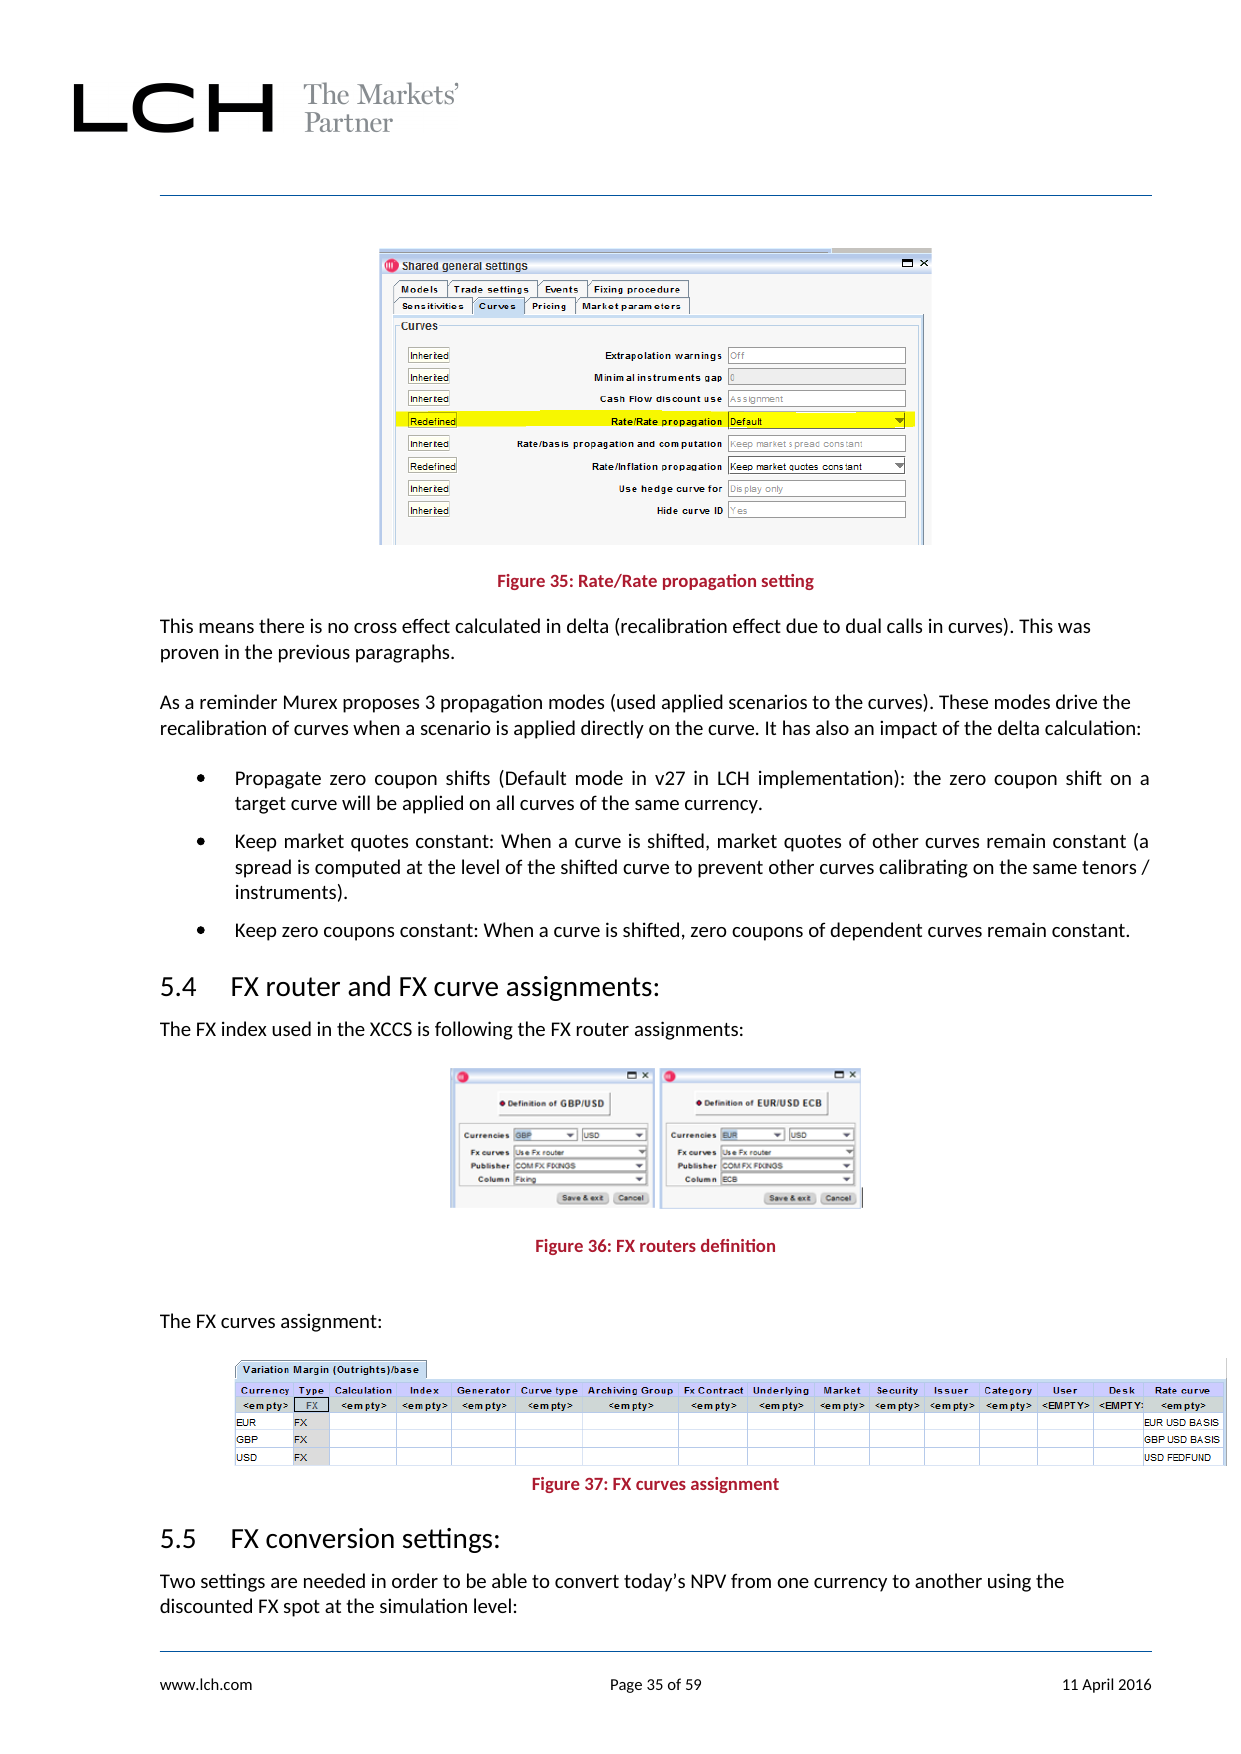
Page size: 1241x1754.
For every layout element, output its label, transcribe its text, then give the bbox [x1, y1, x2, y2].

subtitle FX conversion settings: [159, 1520, 1152, 1556]
subtitle FX router and FX curve assignments: [159, 968, 1152, 1003]
list Propagate zero coupon shifts (Default mode in v27 in LCH implementation): the zero coupon shift on a target curve will be applied on all curves of the same currency. [197, 765, 1152, 816]
text This means there is no cross effect calculated in delta (recalibration effect due to dual calls in curves). This was proven in the previous paragraphs. [159, 613, 1152, 664]
picture [73, 82, 459, 133]
text Two settings are needed in order to be able to convert today’s NPV from one currency to another using the discounted FX spot at the simulation level: [159, 1568, 1152, 1619]
list Keep zero coupons constant: When a curve is shifted, zero coupons of dependent curves remain constant. [197, 917, 1152, 943]
picture [379, 248, 932, 545]
list Keep market quotes constant: When a curve is shifted, market quotes of other curves remain constant (a spread is computed at the level of the shifted curve to prevent other curves calibrating on the same tenors / instruments). [197, 828, 1152, 905]
text The FX index used in the XCCS is following the FX router assignments: [159, 1016, 1152, 1041]
picture [234, 1358, 1227, 1466]
text The FX curves assignment: [159, 1308, 1152, 1334]
text As a reminder Murex proposes 3 propagation modes (used applied scenarios to the curves). These modes drive the recalibration of curves when a scenario is applied directly on the curve. It has also an impact of the delta calculation: [159, 689, 1152, 740]
picture [448, 1066, 863, 1210]
